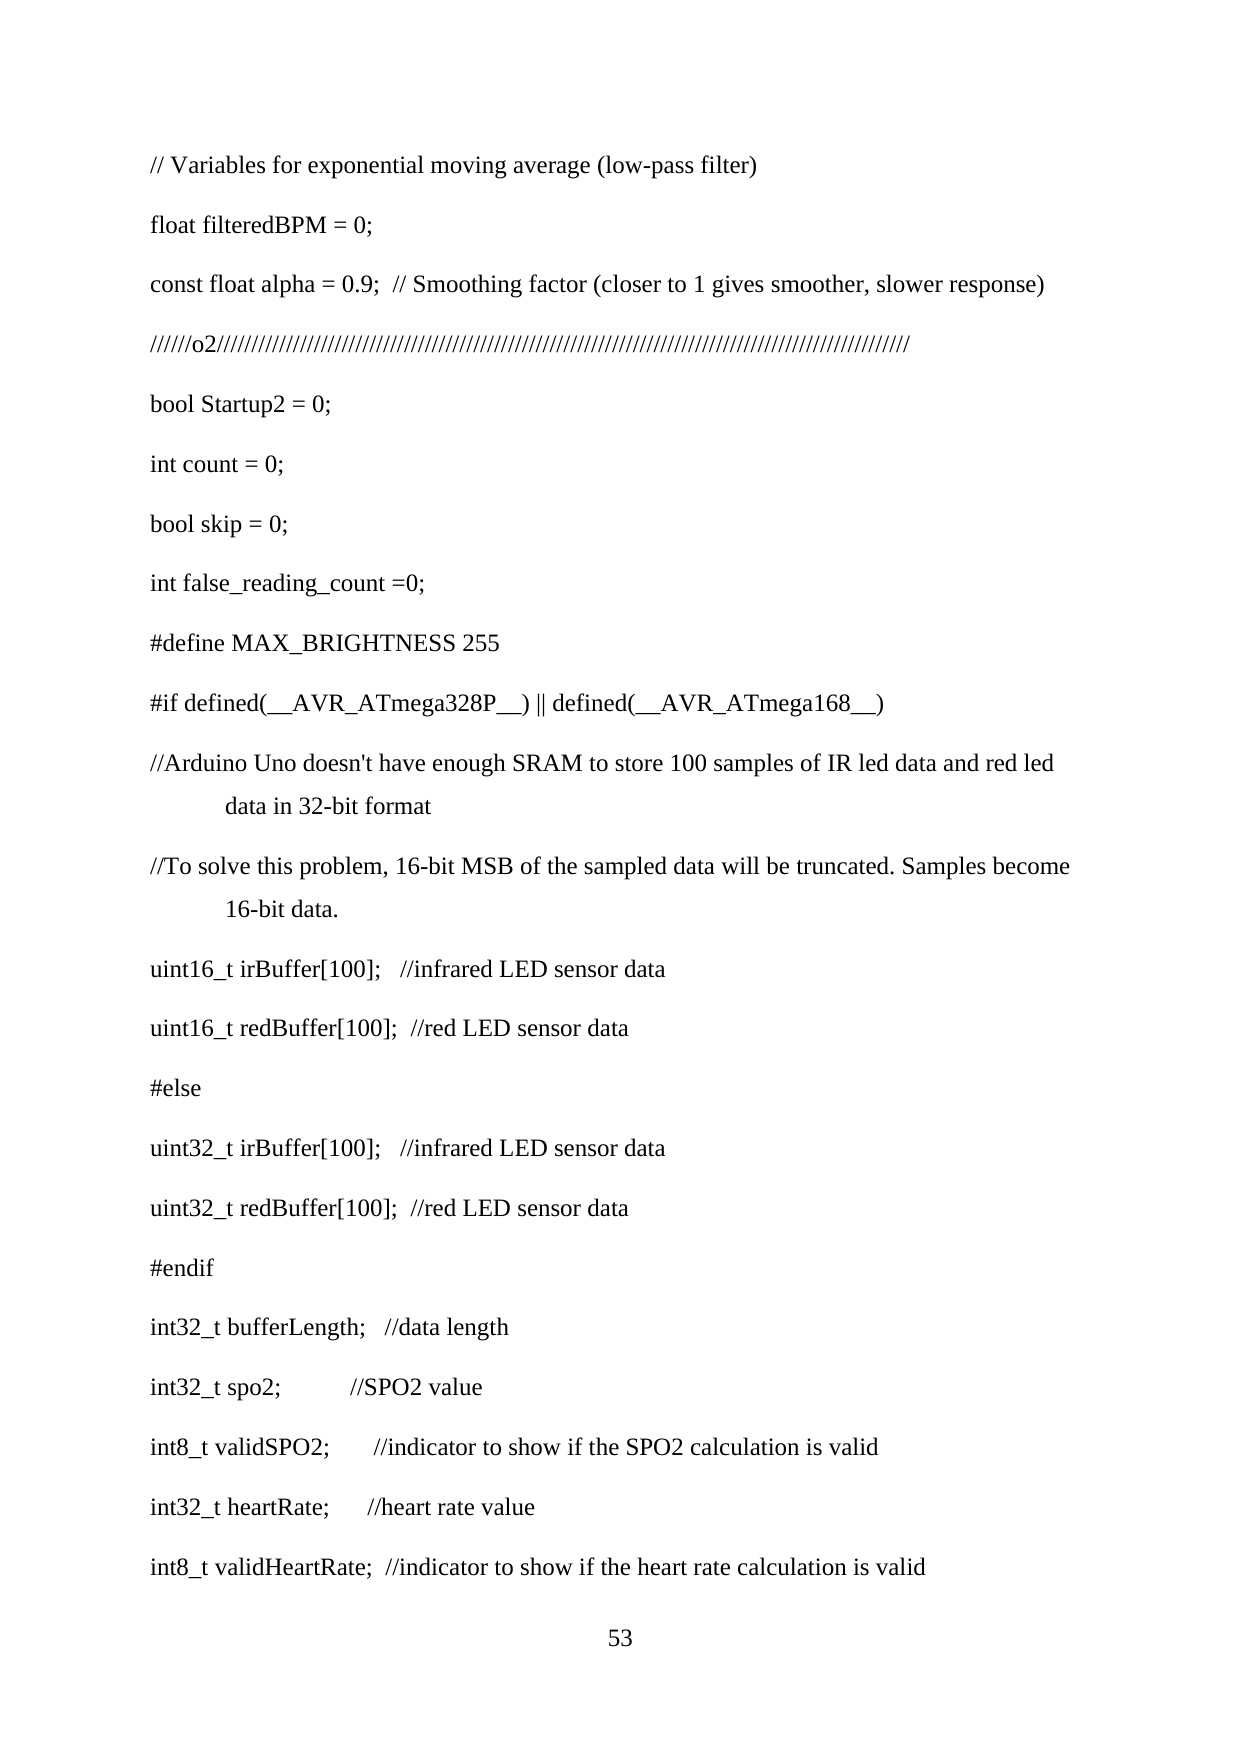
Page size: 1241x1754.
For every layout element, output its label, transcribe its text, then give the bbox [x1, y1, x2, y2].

text uint16_t redBuffer[100]; //red LED sensor data [150, 1013, 1090, 1042]
text int false_reading_count =0; [150, 568, 1090, 597]
text uint32_t irBuffer[100]; //infrared LED sensor data [150, 1133, 1090, 1162]
text #define MAX_BRIGHTNESS 255 [150, 628, 1090, 657]
text int8_t validSPO2; //indicator to show if the SPO2 calculation is valid [150, 1432, 1090, 1461]
text int32_t bufferLength; //data length [150, 1312, 1090, 1341]
text bool Startup2 = 0; [150, 389, 1090, 418]
text const float alpha = 0.9; // Smoothing factor (closer to 1 gives smoother, slower response) [150, 269, 1090, 298]
text int8_t validHeartRate; //indicator to show if the heart rate calculation is valid [150, 1552, 1090, 1580]
text int32_t heartRate; //heart rate value [150, 1492, 1090, 1521]
text //////o2//////////////////////////////////////////////////////////////////////////////////////////////////// [150, 329, 1090, 358]
text int32_t spo2; //SPO2 value [150, 1372, 1090, 1401]
text #endif [150, 1253, 1090, 1281]
text #else [150, 1073, 1090, 1102]
text bool skip = 0; [150, 509, 1090, 537]
text //Arduino Uno doesn't have enough SRAM to store 100 samples of IR led data and red led data in 32-bit format [150, 748, 1090, 820]
text float filteredBPM = 0; [150, 210, 1090, 238]
text uint16_t irBuffer[100]; //infrared LED sensor data [150, 954, 1090, 982]
text uint32_t redBuffer[100]; //red LED sensor data [150, 1193, 1090, 1222]
text #if defined(__AVR_ATmega328P__) || defined(__AVR_ATmega168__) [150, 688, 1090, 717]
text //To solve this problem, 16-bit MSB of the sampled data will be truncated. Samples become 16-bit data. [150, 851, 1090, 923]
text int count = 0; [150, 449, 1090, 478]
text // Variables for exponential moving average (low-pass filter) [150, 150, 1090, 179]
